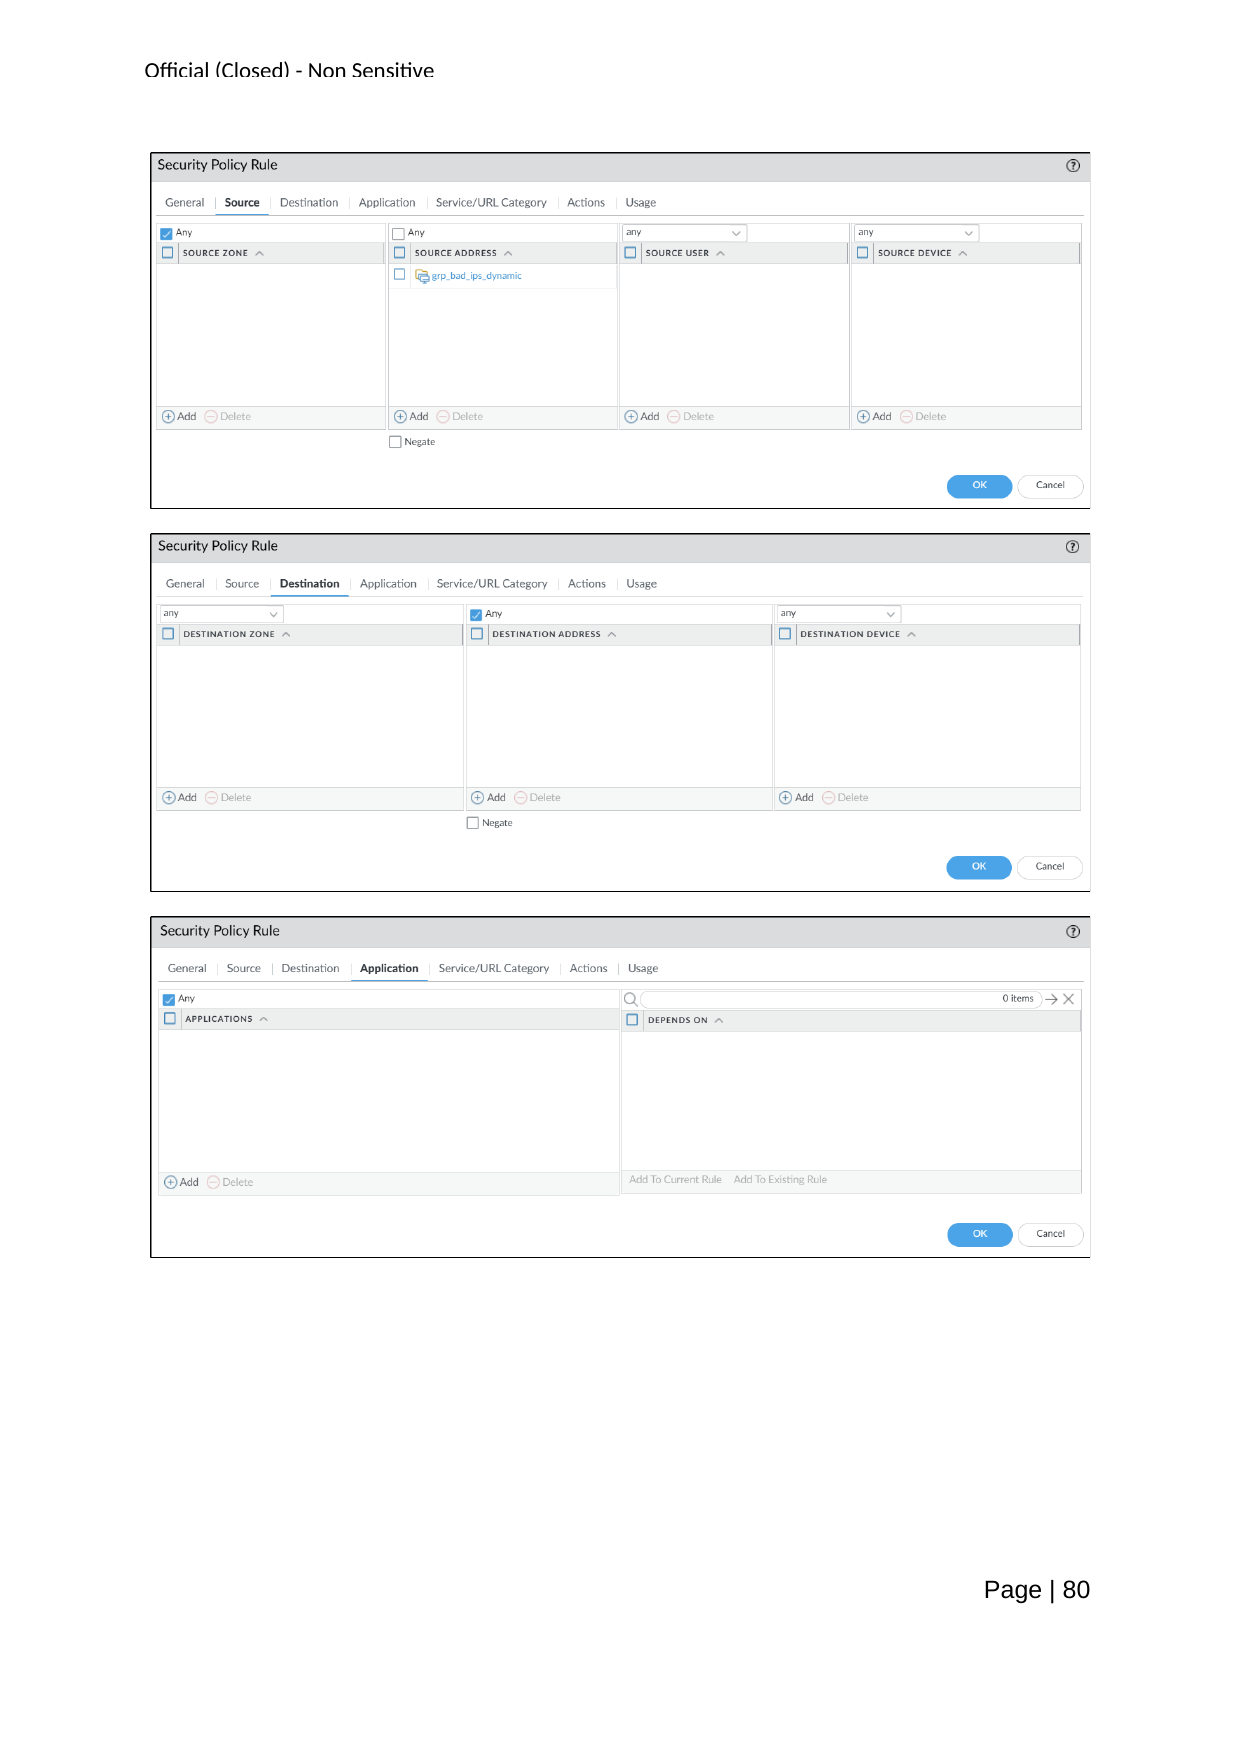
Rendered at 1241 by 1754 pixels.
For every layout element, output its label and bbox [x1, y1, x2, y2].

picture [150, 916, 1091, 1258]
picture [150, 152, 1091, 509]
picture [150, 533, 1091, 892]
